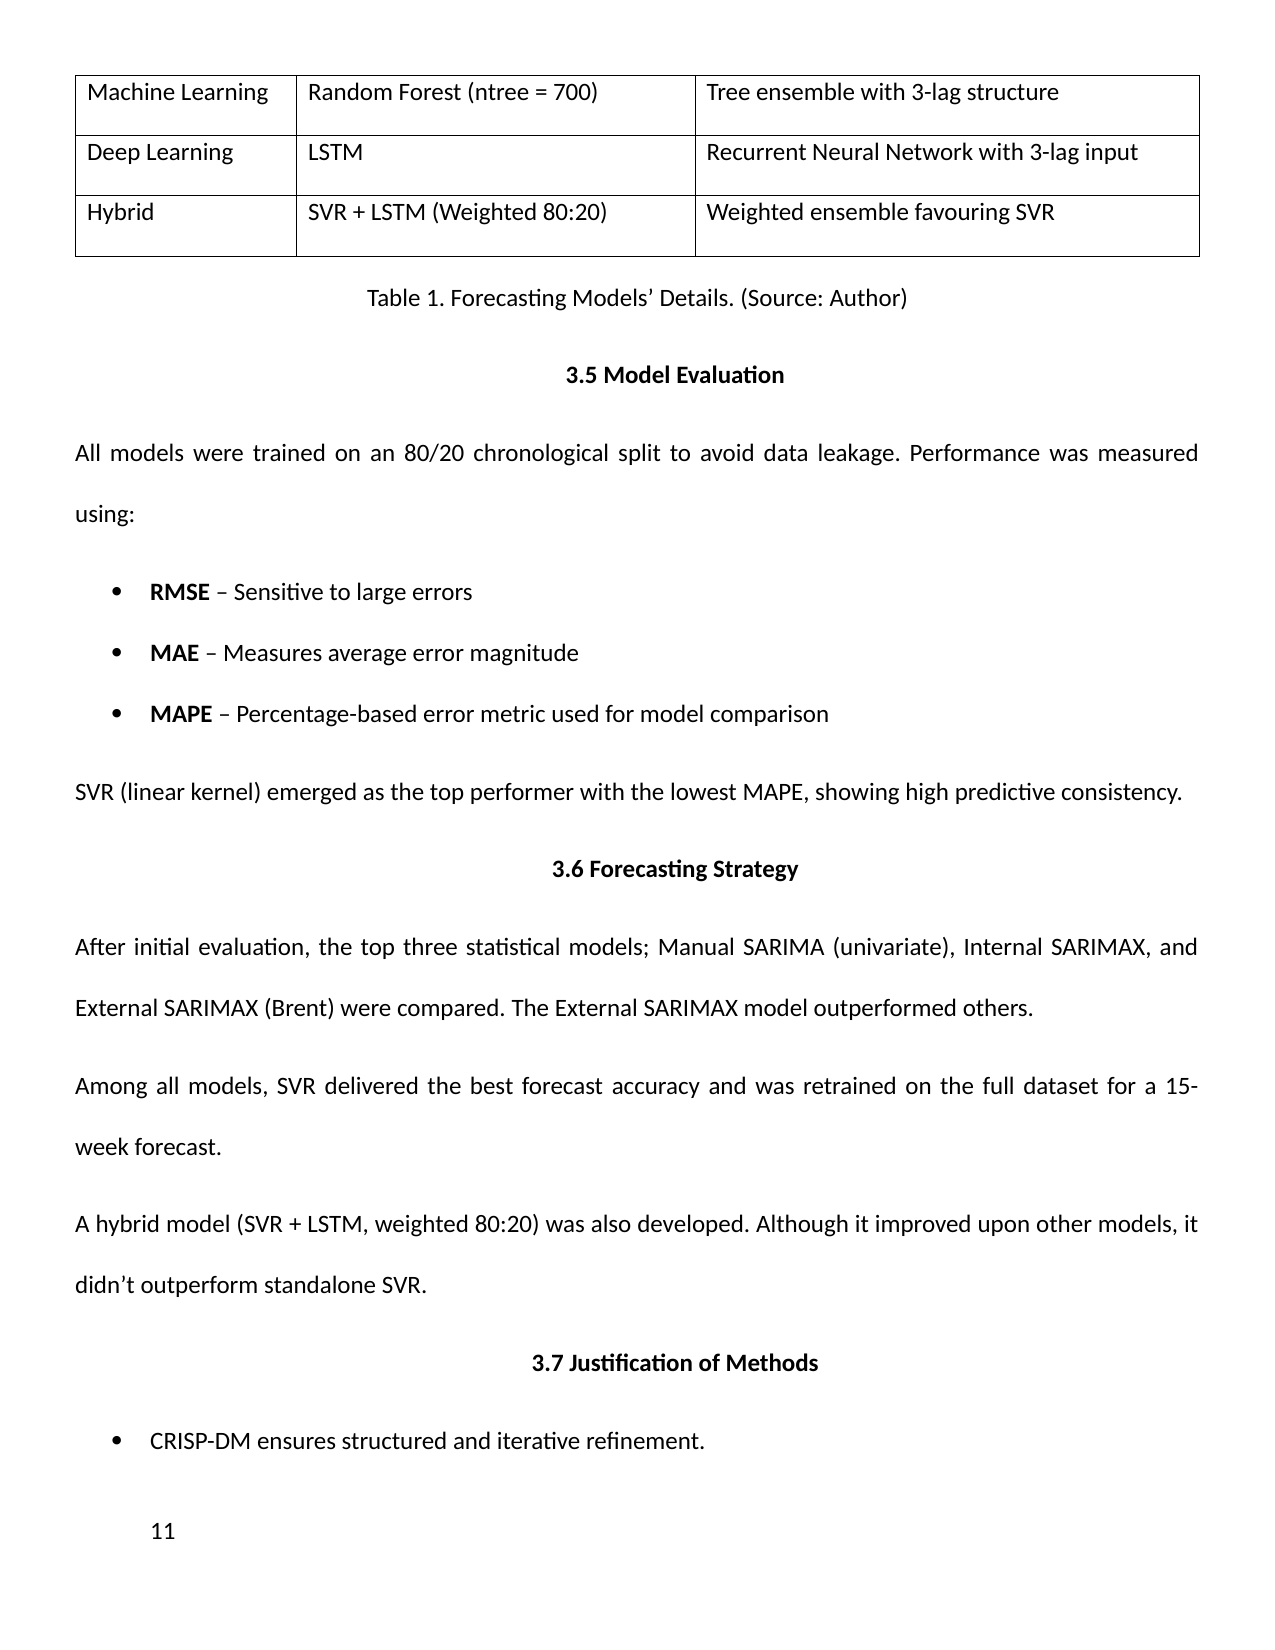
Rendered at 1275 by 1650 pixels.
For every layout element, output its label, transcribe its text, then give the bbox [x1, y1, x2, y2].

list MAPE – Percentage-based error metric used for model comparison [112, 698, 1200, 728]
table_cell Recurrent Neural Network with 3-lag input [696, 136, 1199, 195]
table_cell Weighted ensemble favouring SVR [696, 196, 1199, 256]
table_cell Deep Learning [76, 136, 296, 195]
table_cell Machine Learning [76, 76, 296, 135]
text A hybrid model (SVR + LSTM, weighted 80:20) was also developed. Although it improved upon other models, it didn’t outperform standalone SVR. [75, 1208, 1200, 1300]
list CRISP-DM ensures structured and iterative refinement. [112, 1425, 1200, 1456]
subtitle 3.5 Model Evaluation [150, 359, 1200, 390]
text All models were trained on an 80/20 chronological split to avoid data leakage. Performance was measured using: [75, 437, 1200, 529]
table_cell Random Forest (ntree = 700) [297, 76, 695, 135]
list MAE – Measures average error magnitude [112, 637, 1200, 667]
table_cell Tree ensemble with 3-lag structure [696, 76, 1199, 135]
table_cell Hybrid [76, 196, 296, 256]
table_cell LSTM [297, 136, 695, 195]
subtitle 3.7 Justification of Methods [150, 1347, 1200, 1378]
text SVR (linear kernel) emerged as the top performer with the lowest MAPE, showing high predictive consistency. [75, 776, 1200, 806]
subtitle 3.6 Forecasting Strategy [150, 853, 1200, 884]
text Among all models, SVR delivered the best forecast accuracy and was retrained on the full dataset for a 15-week forecast. [75, 1070, 1200, 1161]
text After initial evaluation, the top three statistical models; Manual SARIMA (univariate), Internal SARIMAX, and External SARIMAX (Brent) were compared. The External SARIMAX model outperformed others. [75, 931, 1200, 1023]
list RMSE – Sensitive to large errors [112, 576, 1200, 606]
text Table 1. Forecasting Models’ Details. (Source: Author) [75, 282, 1200, 312]
table_cell SVR + LSTM (Weighted 80:20) [297, 196, 695, 256]
